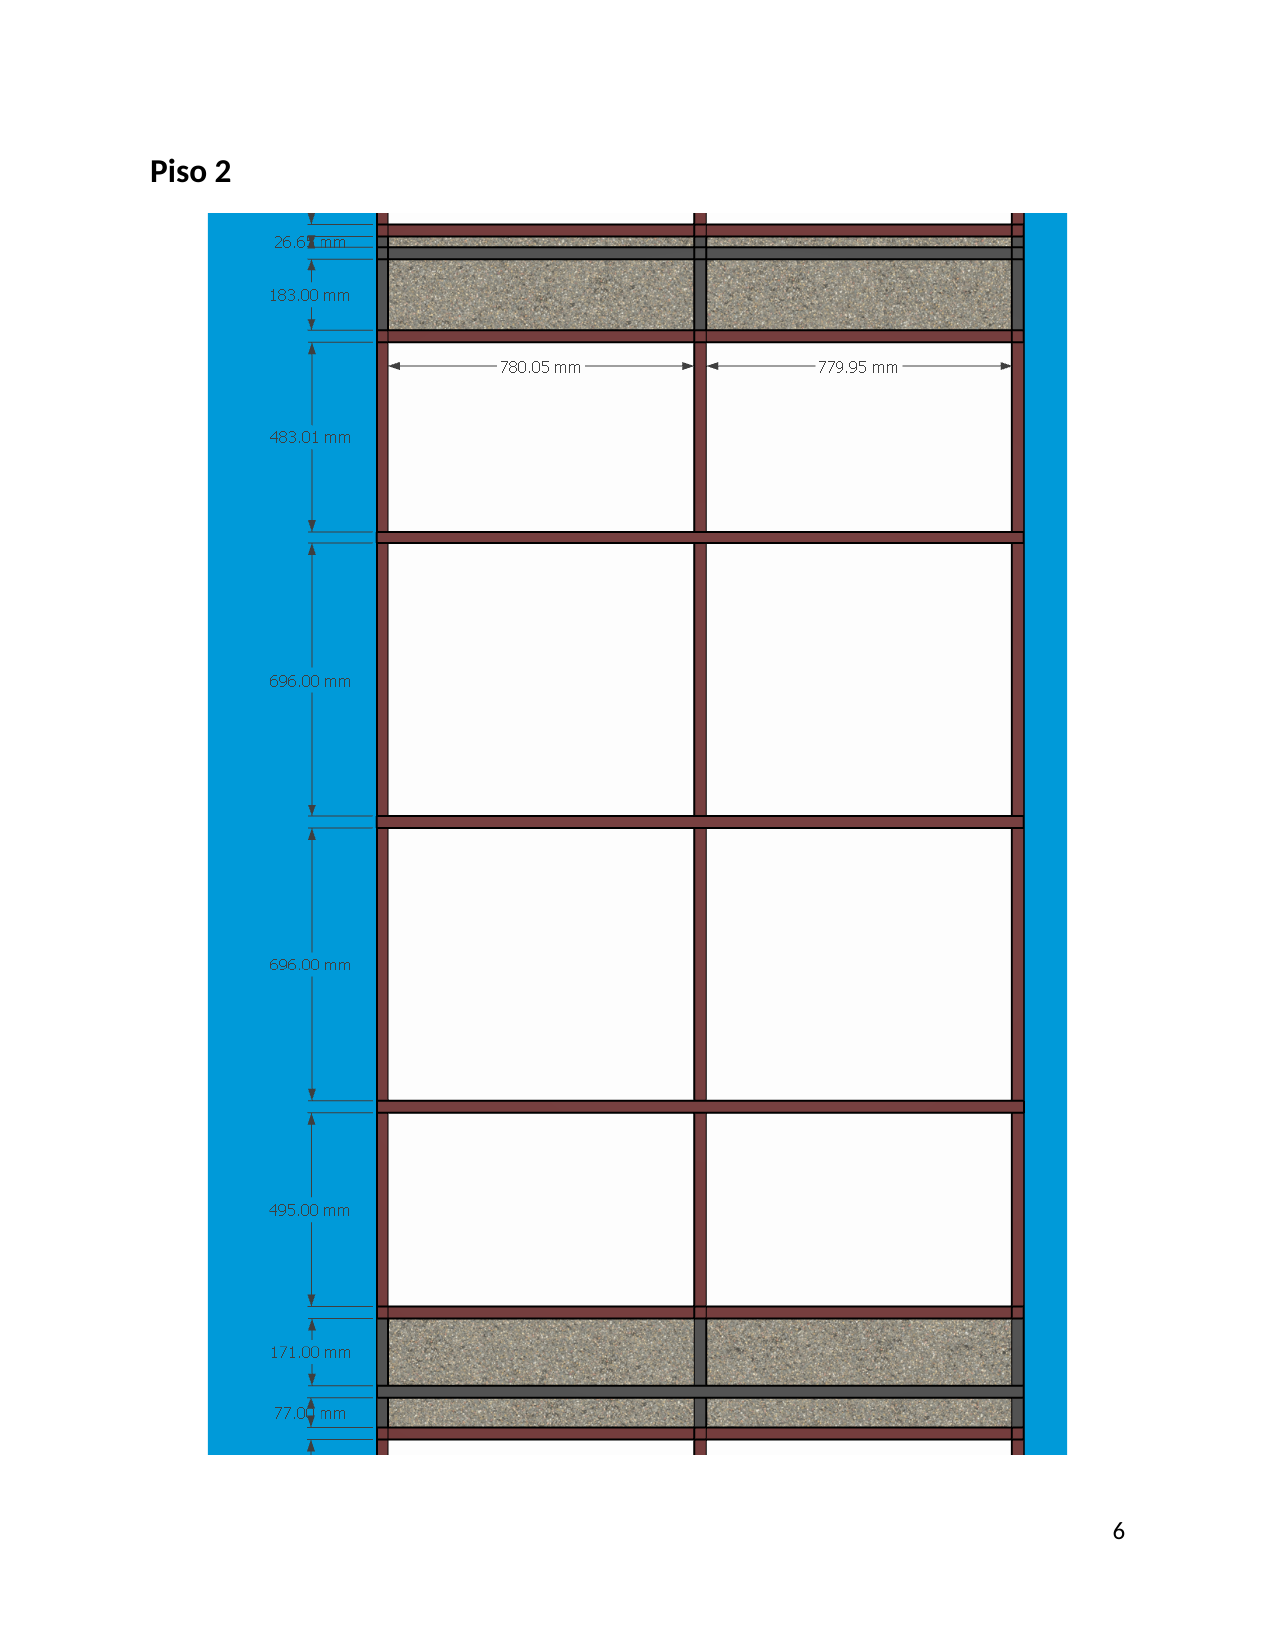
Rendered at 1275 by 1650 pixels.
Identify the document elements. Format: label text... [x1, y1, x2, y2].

picture [309, 347, 315, 354]
text Piso 2 [150, 150, 1125, 191]
picture [309, 1116, 314, 1124]
picture [308, 236, 314, 248]
picture [309, 1323, 315, 1330]
picture [308, 1444, 314, 1451]
picture [308, 1401, 314, 1408]
picture [309, 832, 315, 839]
picture [309, 547, 315, 554]
picture [309, 1374, 315, 1382]
picture [377, 213, 1024, 1455]
picture [309, 262, 314, 270]
picture [309, 1089, 315, 1097]
picture [309, 213, 314, 221]
picture [308, 1416, 314, 1423]
picture [309, 1295, 314, 1303]
